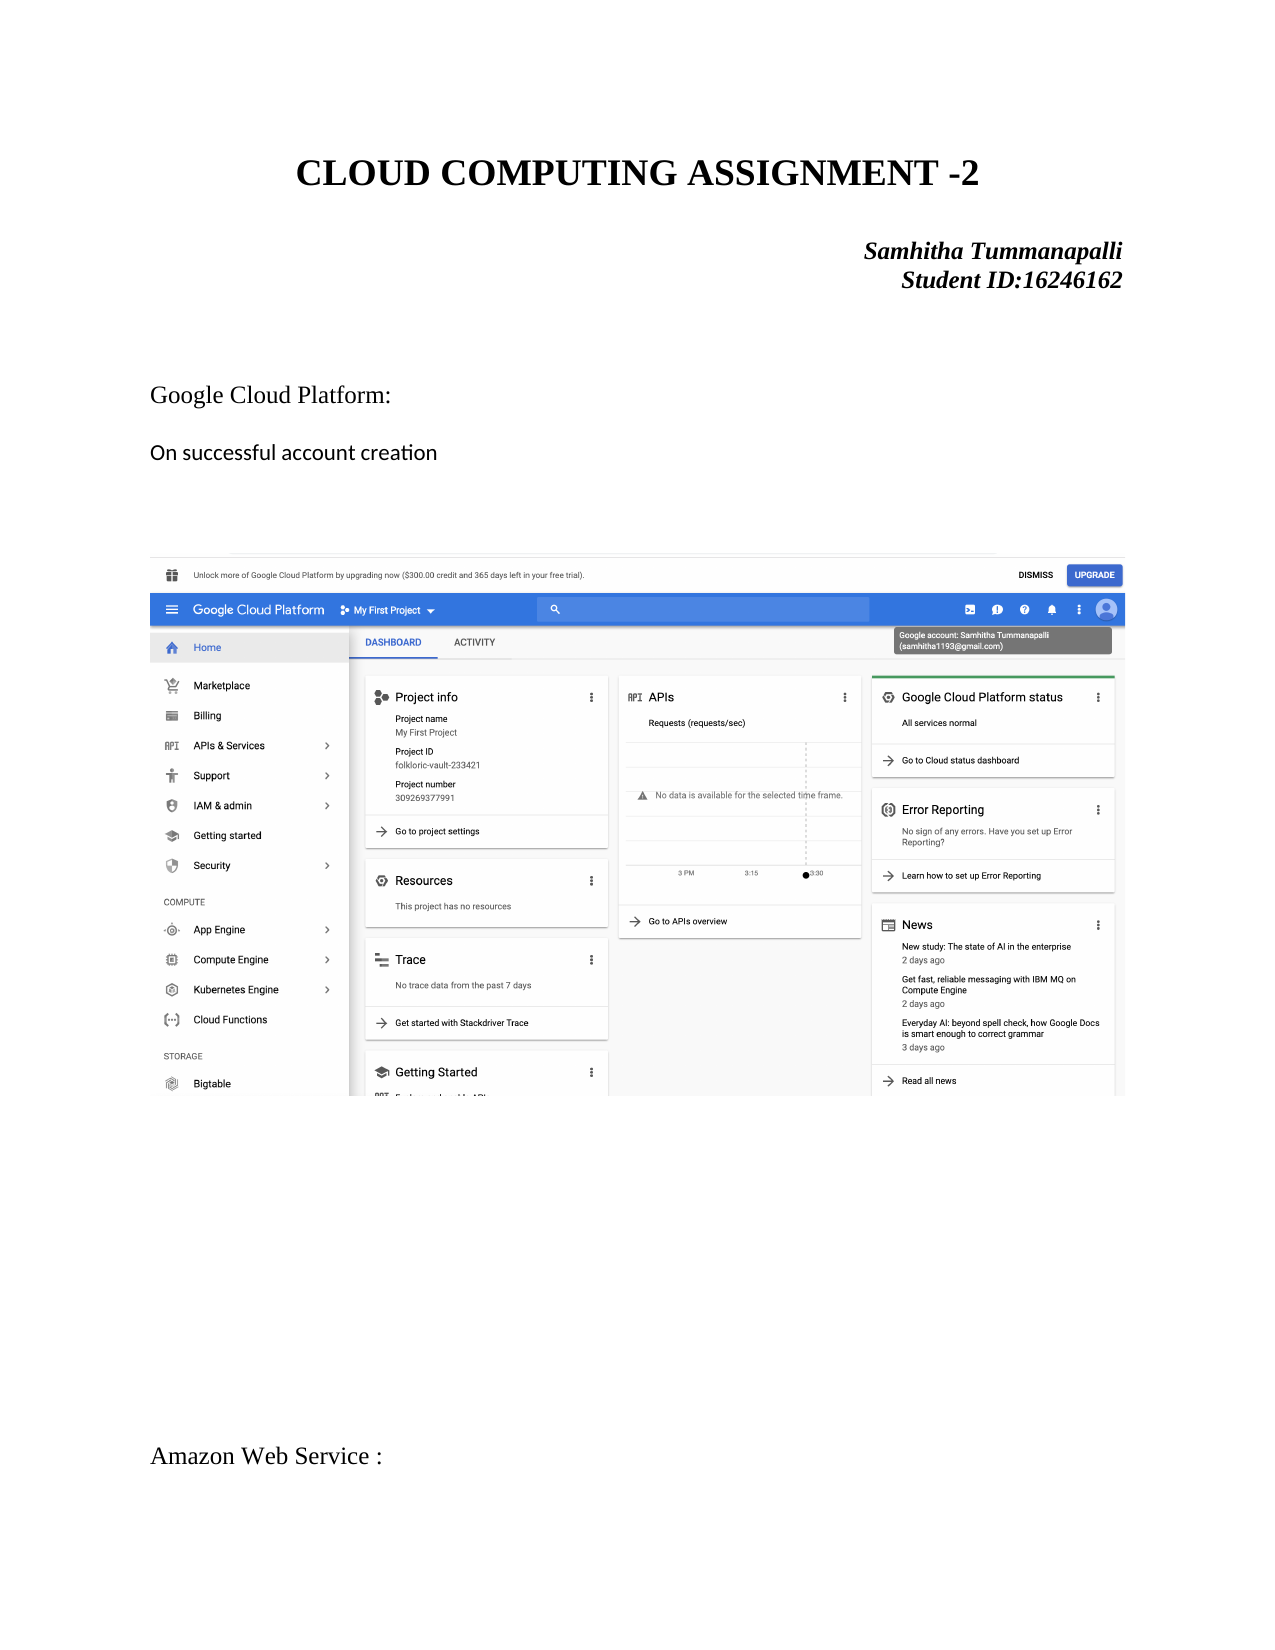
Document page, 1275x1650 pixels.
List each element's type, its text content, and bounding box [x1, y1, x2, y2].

picture [150, 553, 1125, 1096]
text On successful account creation [150, 438, 1125, 466]
text Samhitha Tummanapalli [150, 236, 1125, 265]
text Amazon Web Service : [150, 1441, 1125, 1470]
text Google Cloud Platform: [150, 380, 1125, 409]
text CLOUD COMPUTING ASSIGNMENT -2 [150, 150, 1125, 193]
text Student ID:16246162 [150, 265, 1125, 294]
